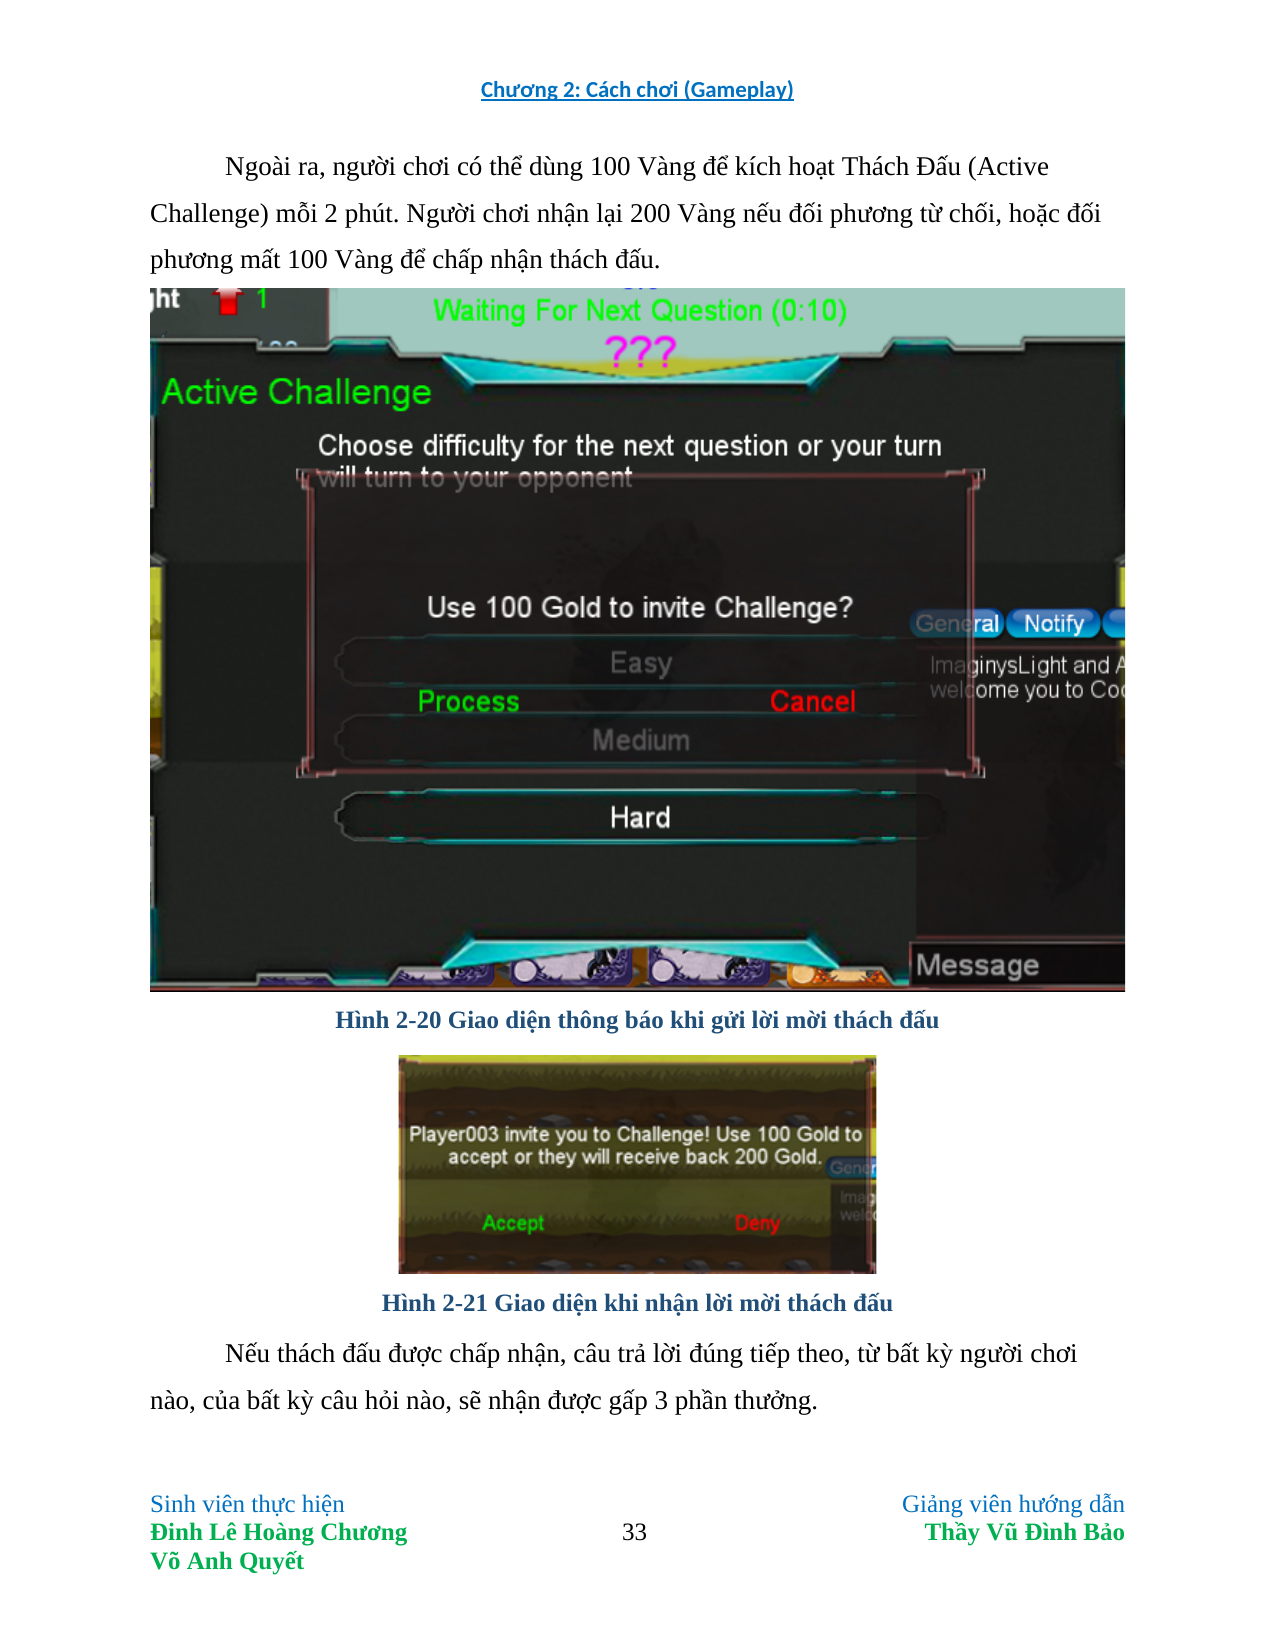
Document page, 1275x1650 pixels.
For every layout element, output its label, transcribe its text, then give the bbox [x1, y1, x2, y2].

picture [398, 1055, 877, 1274]
text Nếu thách đấu được chấp nhận, câu trả lời đúng tiếp theo, từ bất kỳ người chơi nào, của bất kỳ câu hỏi nào, sẽ nhận được gấp 3 phần thưởng. [150, 1337, 1125, 1415]
picture [150, 288, 1125, 992]
text Ngoài ra, người chơi có thể dùng 100 Vàng để kích hoạt Thách Đấu (Active Challenge) mỗi 2 phút. Người chơi nhận lại 200 Vàng nếu đối phương từ chối, hoặc đối phương mất 100 Vàng để chấp nhận thách đấu. [150, 150, 1125, 288]
